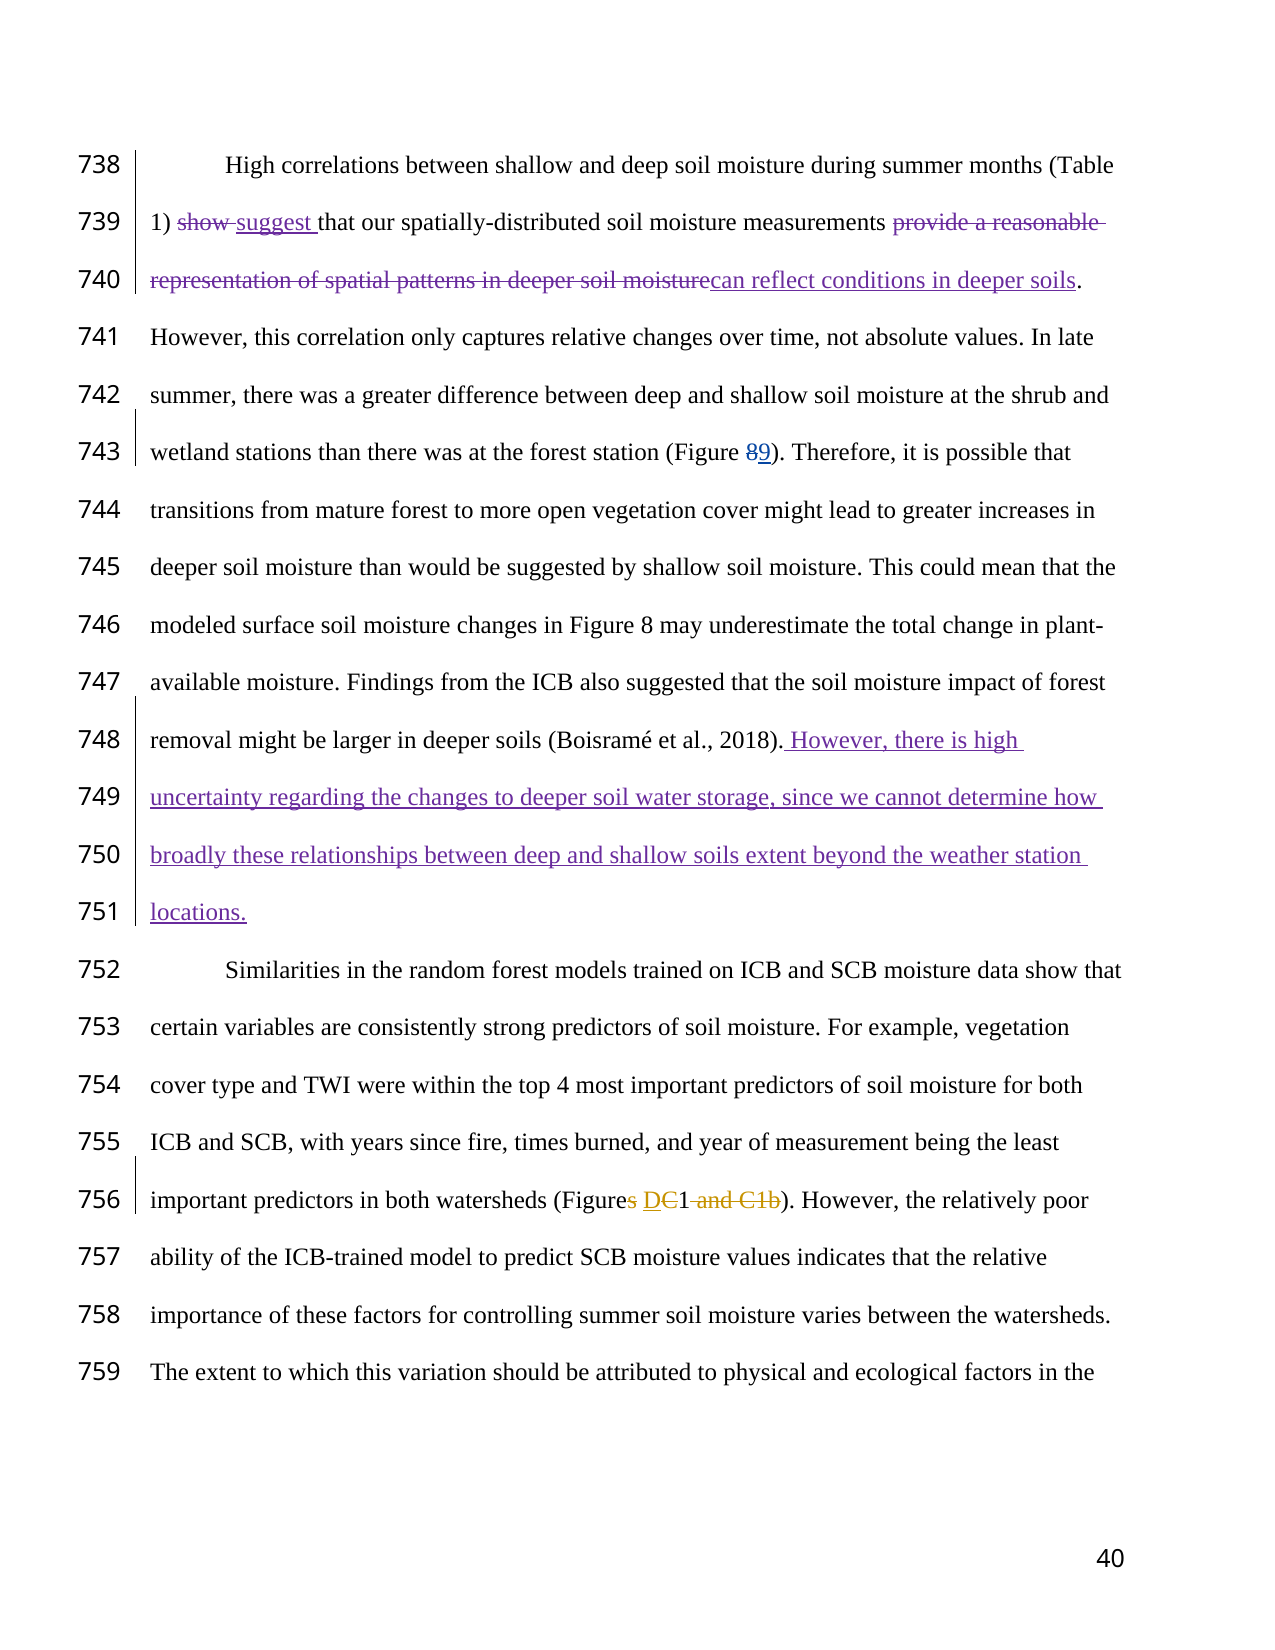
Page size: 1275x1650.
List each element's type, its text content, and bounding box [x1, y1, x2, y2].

text High correlations between shallow and deep soil moisture during summer months (Table 1) that our spatially-distributed soil moisture measurements . However, this correlation only captures relative changes over time, not absolute values. In late summer, there was a greater difference between deep and shallow soil moisture at the shrub and wetland stations than there was at the forest station (Figure ). Therefore, it is possible that transitions from mature forest to more open vegetation cover might lead to greater increases in deeper soil moisture than would be suggested by shallow soil moisture. This could mean that the modeled surface soil moisture changes in Figure 8 may underestimate the total change in plant-available moisture. Findings from the ICB also suggested that the soil moisture impact of forest removal might be larger in deeper soils (Boisramé et al., 2018). [150, 150, 1125, 926]
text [150, 955, 1125, 1386]
